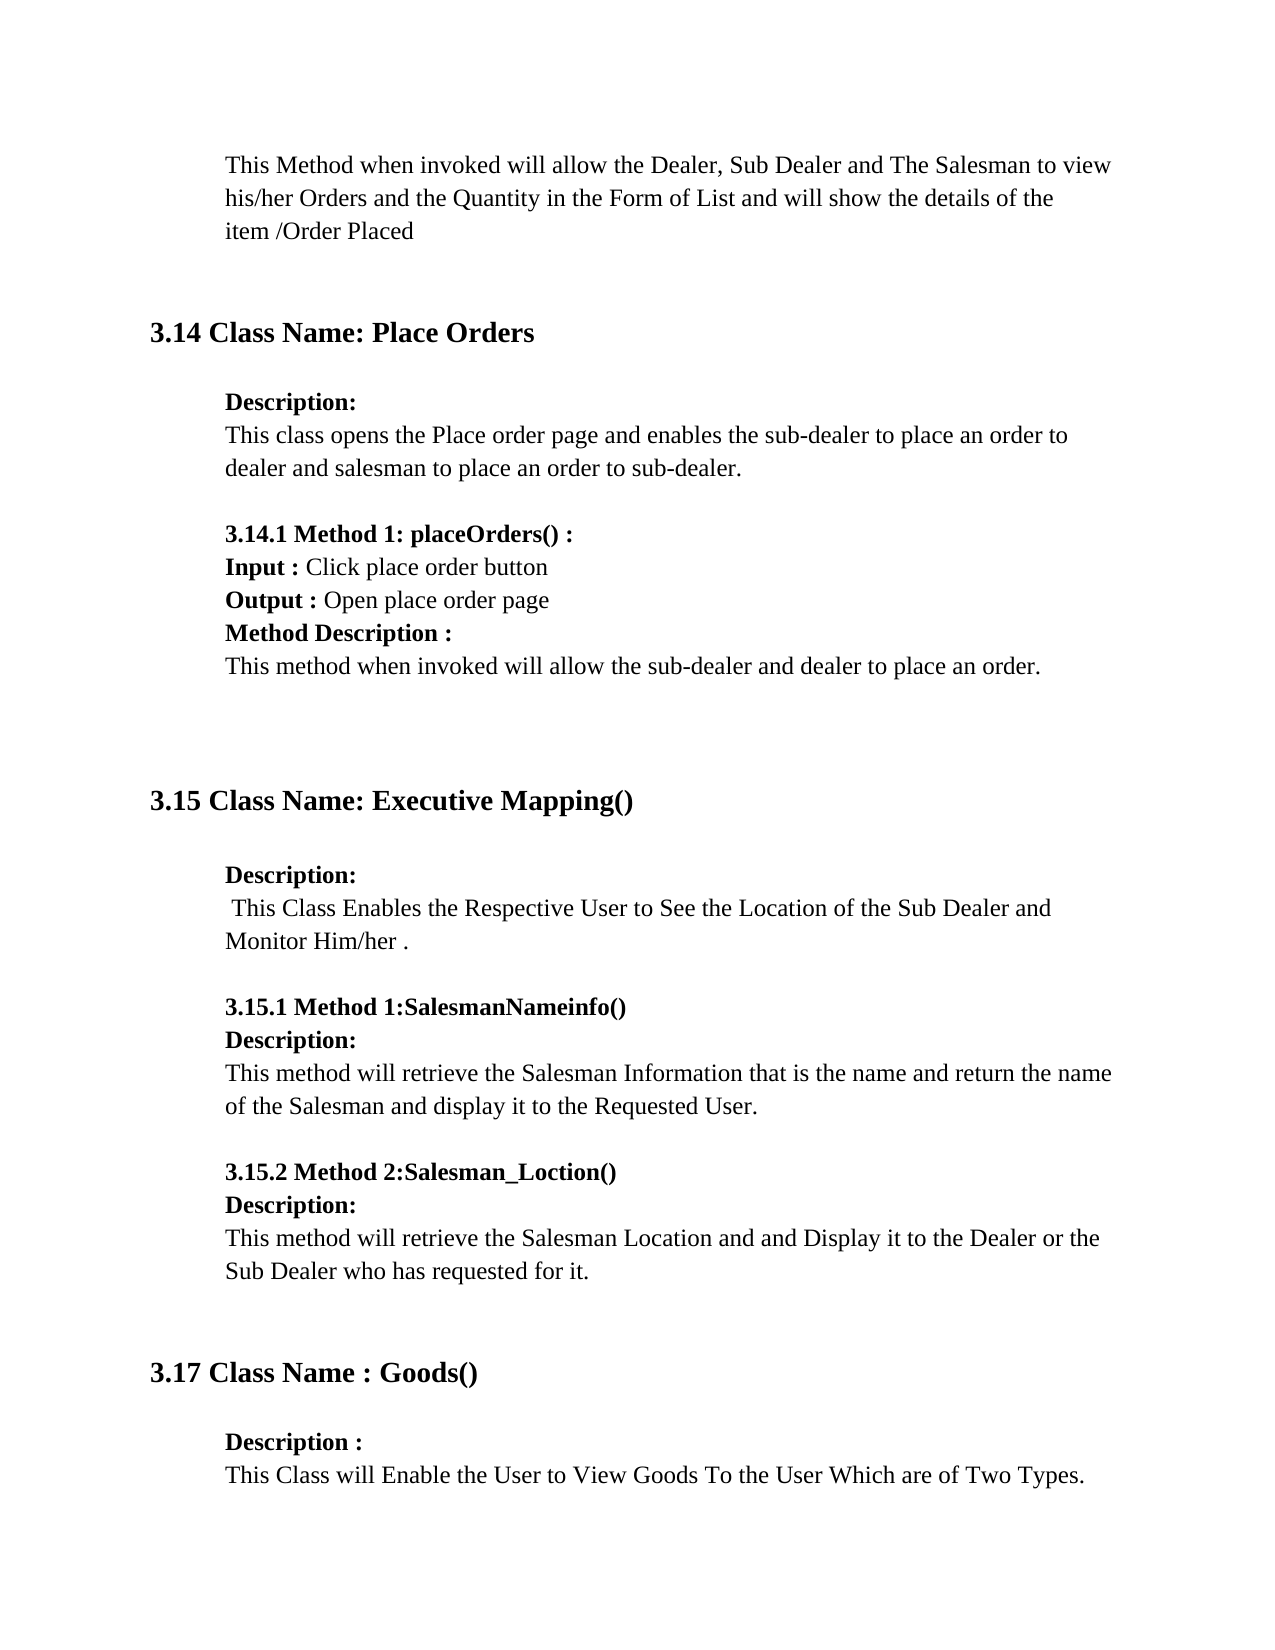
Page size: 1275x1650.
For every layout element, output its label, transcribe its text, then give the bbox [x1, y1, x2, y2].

text This method when invoked will allow the sub-dealer and dealer to place an order. [150, 651, 1125, 679]
text Description : [150, 1427, 1125, 1456]
text Input : Click place order button [150, 552, 1125, 581]
text Description: [150, 860, 1125, 889]
text 3.14 Class Name: Place Orders [150, 315, 1125, 349]
text 3.17 Class Name : Goods() [150, 1355, 1125, 1389]
text 3.15.1 Method 1:SalesmanNameinfo() [150, 992, 1125, 1021]
text This Class will Enable the User to View Goods To the User Which are of Two Types. [225, 1460, 1125, 1489]
text This class opens the Place order page and enables the sub-dealer to place an order to dealer and salesman to place an order to sub-dealer. [225, 420, 1125, 481]
text This Method when invoked will allow the Dealer, Sub Dealer and The Salesman to view his/her Orders and the Quantity in the Form of List and will show the details of the item /Order Placed [225, 150, 1125, 245]
text Description: [150, 1025, 1125, 1054]
text Method Description : [150, 618, 1125, 647]
text 3.14.1 Method 1: placeOrders() : [150, 519, 1125, 547]
text Output : Open place order page [150, 585, 1125, 613]
text This method will retrieve the Salesman Information that is the name and return the name of the Salesman and display it to the Requested User. [225, 1058, 1125, 1120]
text Description: [150, 1190, 1125, 1219]
text 3.15 Class Name: Executive Mapping() [150, 783, 1125, 816]
text This method will retrieve the Salesman Location and and Display it to the Dealer or the Sub Dealer who has requested for it. [225, 1223, 1125, 1285]
text 3.15.2 Method 2:Salesman_Loction() [150, 1157, 1125, 1186]
text This Class Enables the Respective User to See the Location of the Sub Dealer and Monitor Him/her . [225, 893, 1125, 955]
text Description: [150, 387, 1125, 415]
